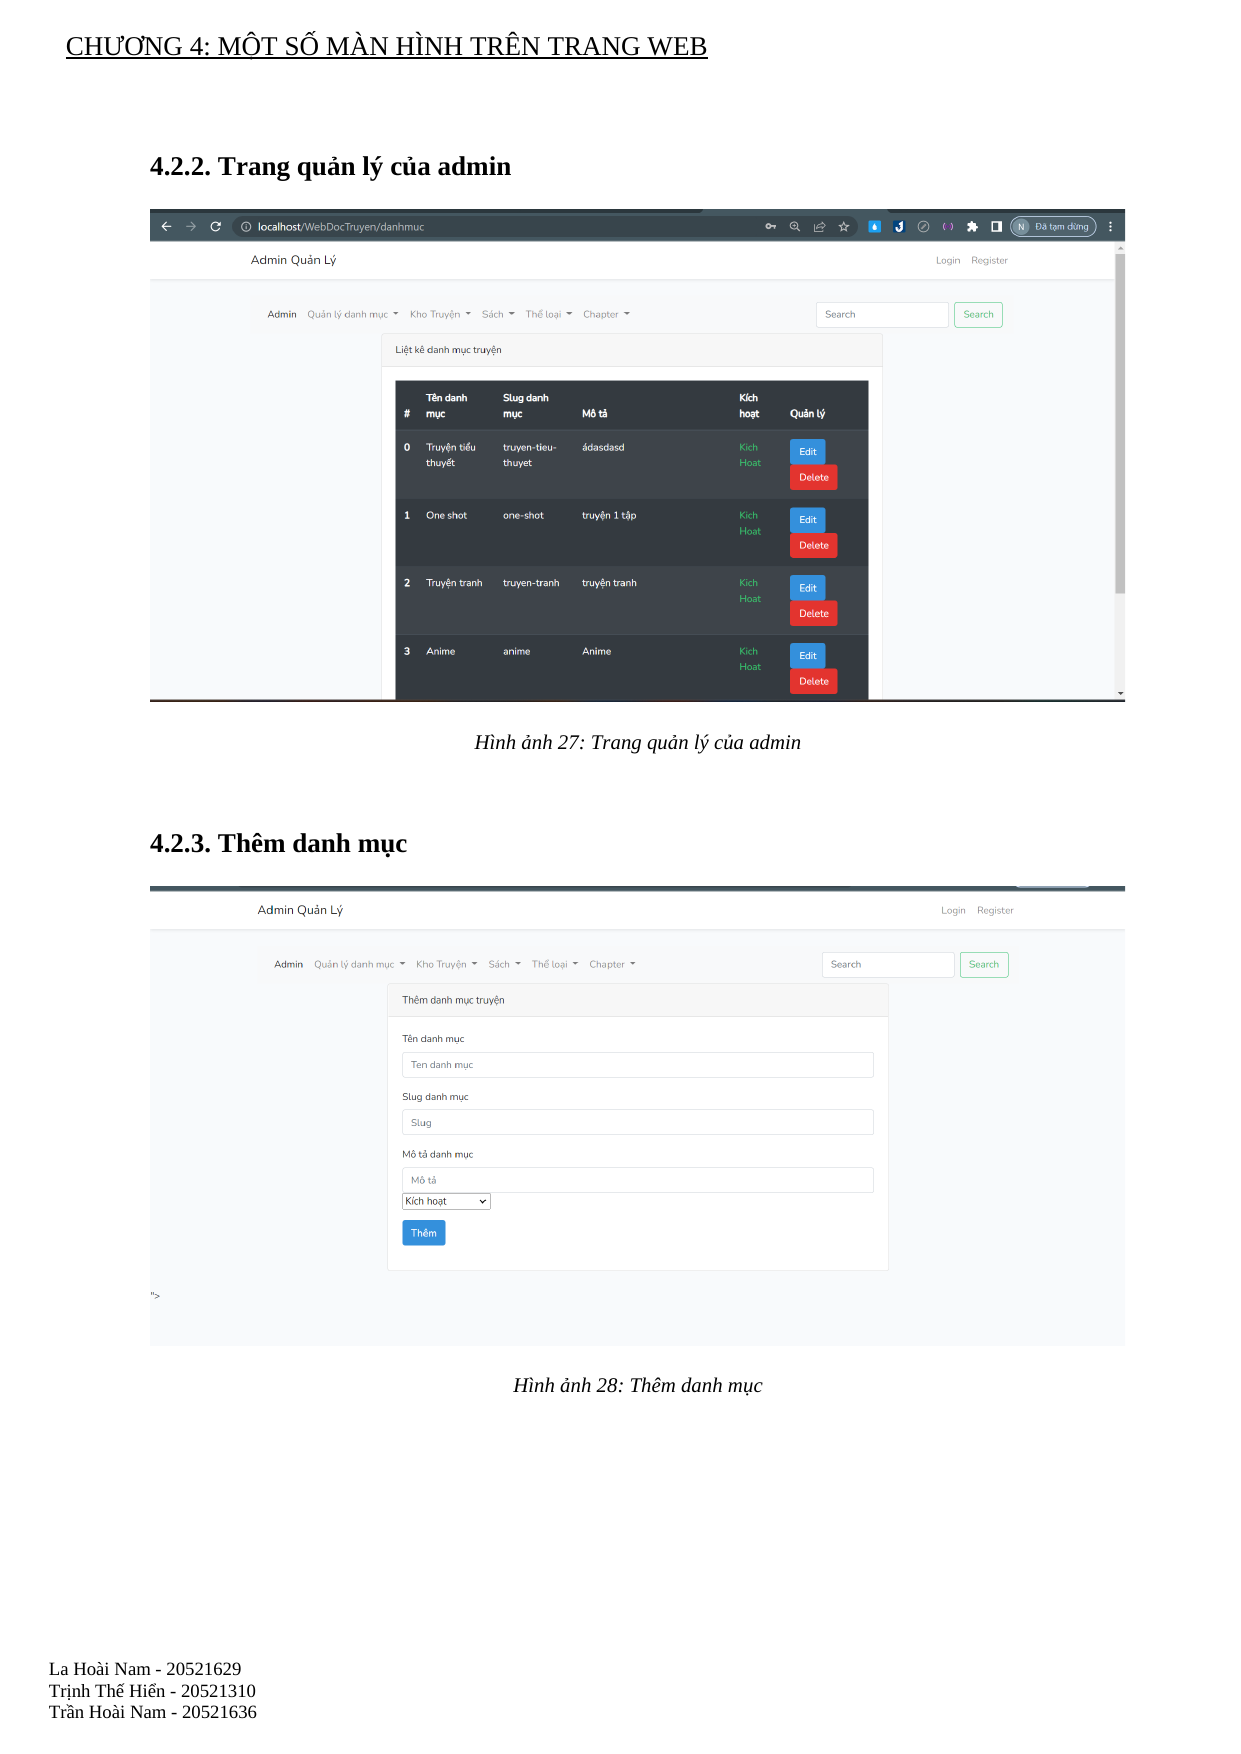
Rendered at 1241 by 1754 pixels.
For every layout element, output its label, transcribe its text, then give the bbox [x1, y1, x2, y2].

subtitle 4.2.3. Thêm danh mục [150, 827, 1090, 858]
text Hình ảnh 27: Trang quản lý của admin [187, 730, 1090, 754]
picture [150, 209, 1125, 702]
picture [150, 886, 1125, 1346]
text Hình ảnh 28: Thêm danh mục [187, 1373, 1090, 1397]
subtitle 4.2.2. Trang quản lý của admin [150, 150, 1090, 181]
